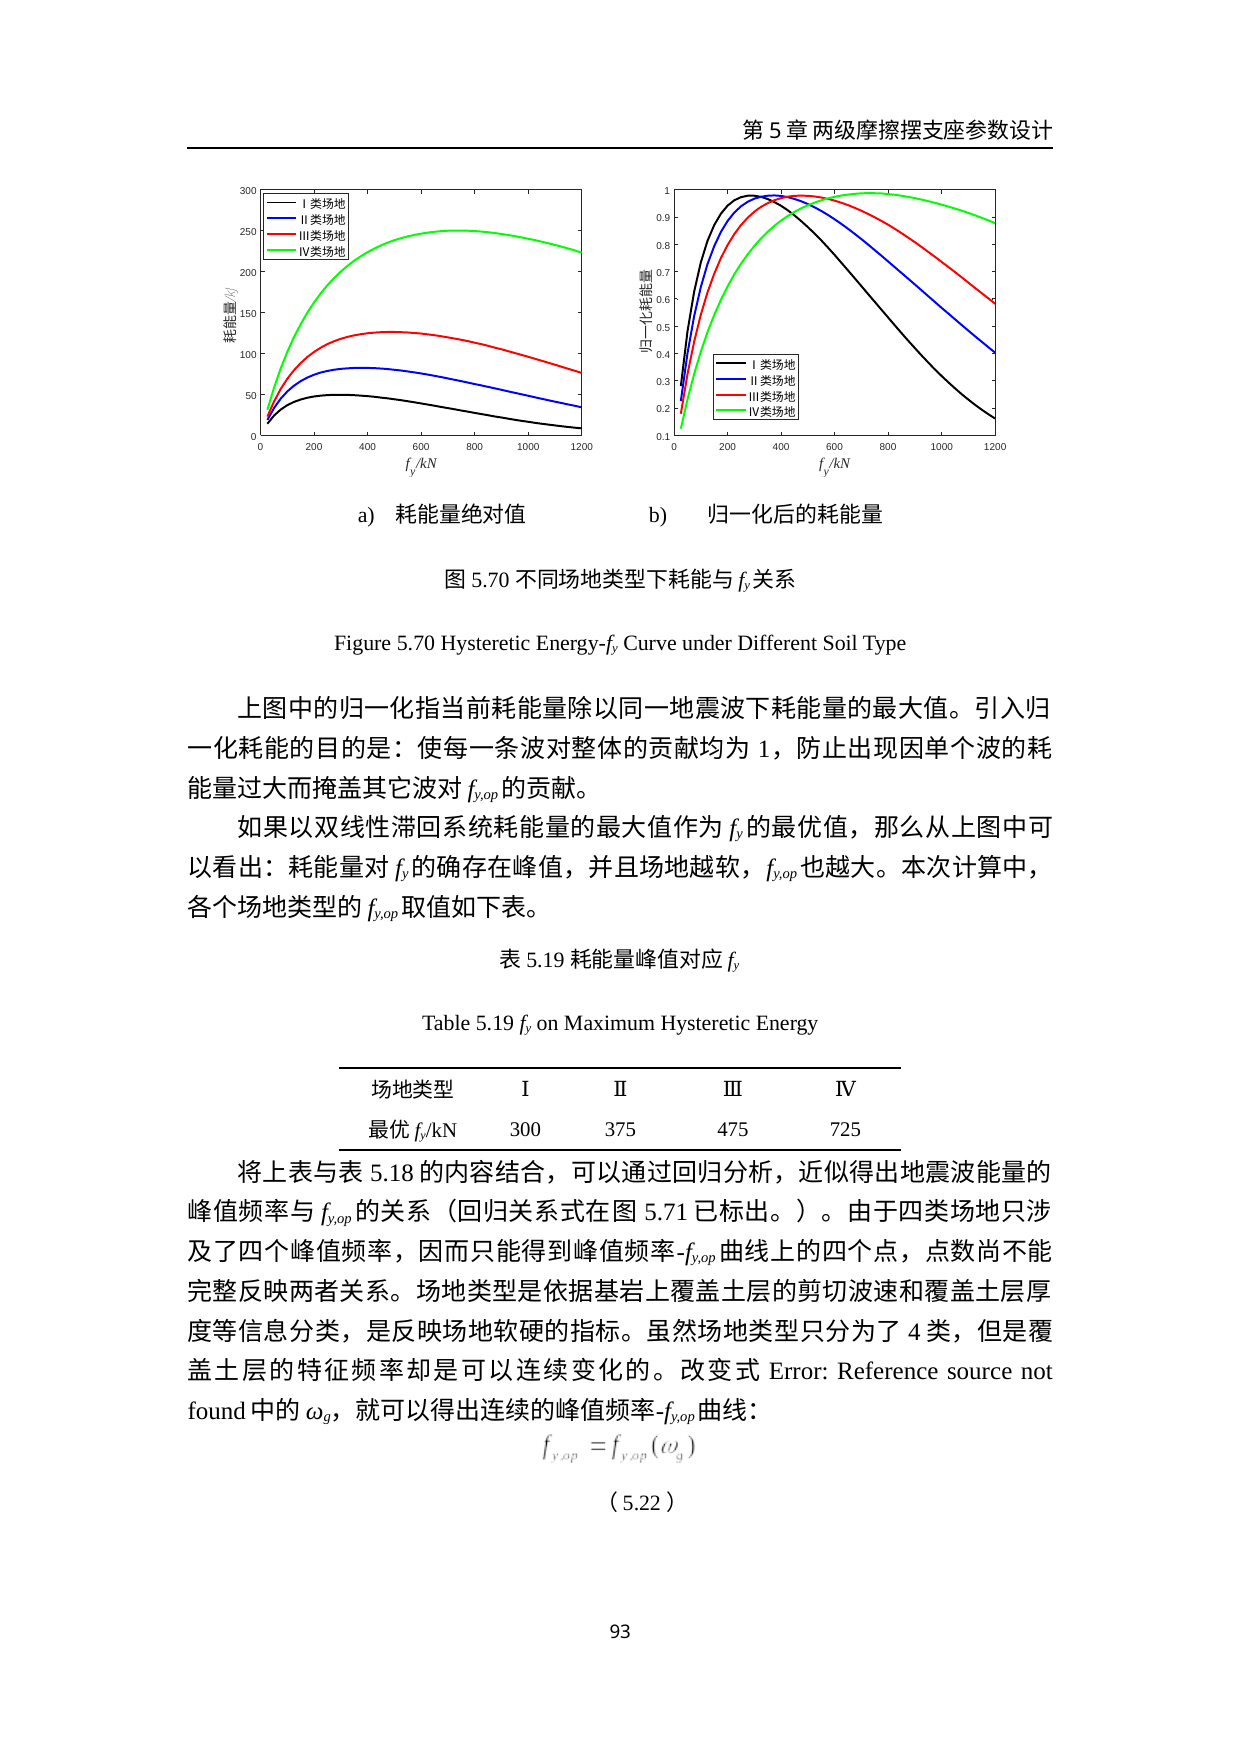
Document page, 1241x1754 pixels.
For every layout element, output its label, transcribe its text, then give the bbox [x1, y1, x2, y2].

table_header 场地类型 [339, 1069, 487, 1109]
table_header Ⅲ [676, 1069, 789, 1109]
table_cell 725 [789, 1109, 901, 1148]
table_cell 375 [564, 1109, 676, 1148]
table_cell 最优fy/kN [339, 1109, 487, 1148]
table_header Ⅳ [789, 1069, 901, 1109]
list 耗能量绝对值 b) 归一化后的耗能量 [187, 493, 1053, 533]
table_header Ⅰ [487, 1069, 564, 1109]
table_header Ⅱ [564, 1069, 676, 1109]
table_cell 475 [676, 1109, 789, 1148]
text 如果以双线性滞回系统耗能量的最大值作为fy的最优值，那么从上图中可以看出：耗能量对fy的确存在峰值，并且场地越软，fy,op也越大。本次计算中，各个场地类型的fy,op取值如下表。 [187, 806, 1053, 925]
table_cell 300 [487, 1109, 564, 1148]
text 上图中的归一化指当前耗能量除以同一地震波下耗能量的最大值。引入归一化耗能的目的是：使每一条波对整体的贡献均为1，防止出现因单个波的耗能量过大而掩盖其它波对fy,op的贡献。 [187, 687, 1053, 806]
